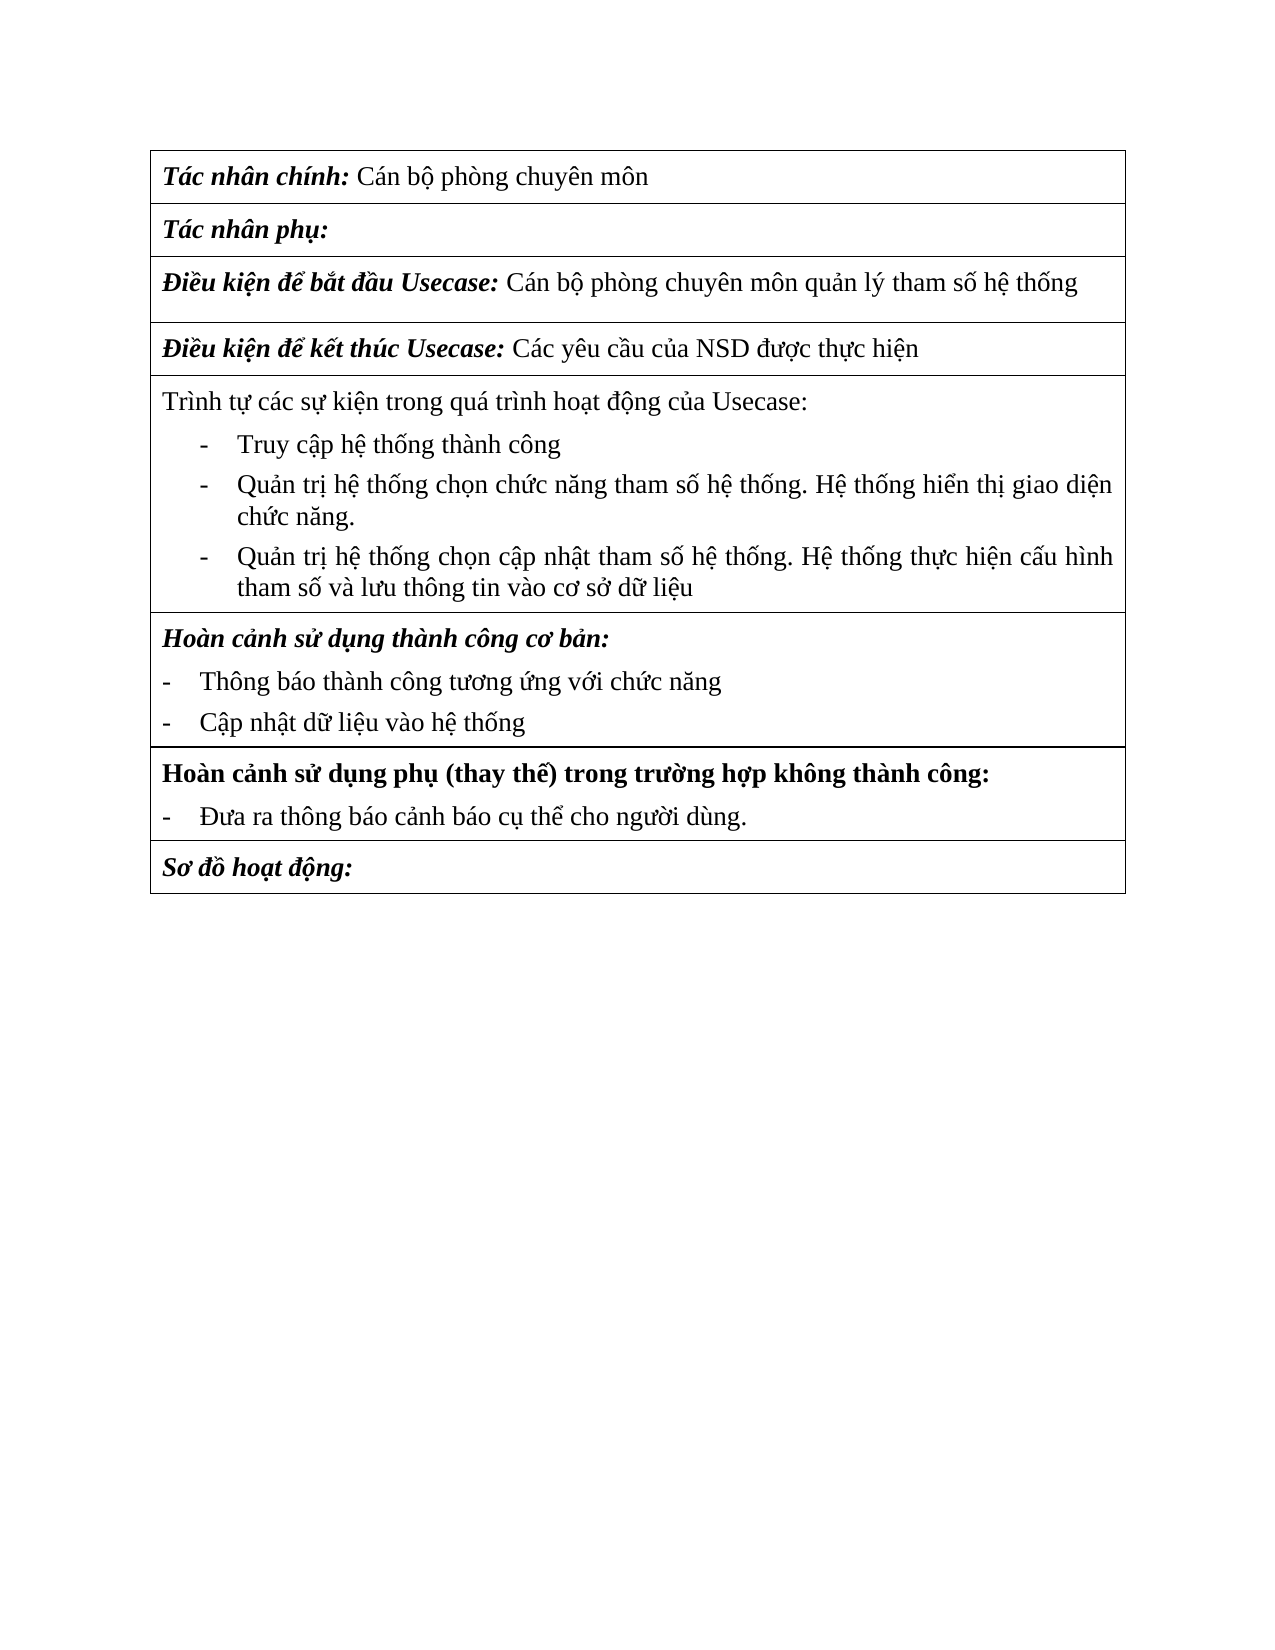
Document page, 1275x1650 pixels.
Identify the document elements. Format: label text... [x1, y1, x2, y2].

table_cell Tác nhân chính: Cán bộ phòng chuyên môn [151, 151, 1125, 203]
table_cell Hoàn cảnh sử dụng phụ (thay thế) trong trường hợp không thành công: Đưa ra thông báo cảnh báo cụ thể cho người dùng. [151, 748, 1125, 840]
table_cell Hoàn cảnh sử dụng thành công cơ bản: Thông báo thành công tương ứng với chức năng Cập nhật dữ liệu vào hệ thống [151, 613, 1125, 746]
table_cell Điều kiện để kết thúc Usecase: Các yêu cầu của NSD được thực hiện [151, 323, 1125, 375]
table_cell Sơ đồ hoạt động: [151, 841, 1125, 893]
table_cell Điều kiện để bắt đầu Usecase: Cán bộ phòng chuyên môn quản lý tham số hệ thống [151, 257, 1125, 322]
table_cell Tác nhân phụ: [151, 204, 1125, 256]
table_cell Trình tự các sự kiện trong quá trình hoạt động của Usecase: Truy cập hệ thống thành công Quản trị hệ thống chọn chức năng tham số hệ thống. Hệ thống hiển thị giao diện chức năng. Quản trị hệ thống chọn cập nhật tham số hệ thống. Hệ thống thực hiện cấu hình tham số và lưu thông tin vào cơ sở dữ liệu [151, 376, 1125, 612]
